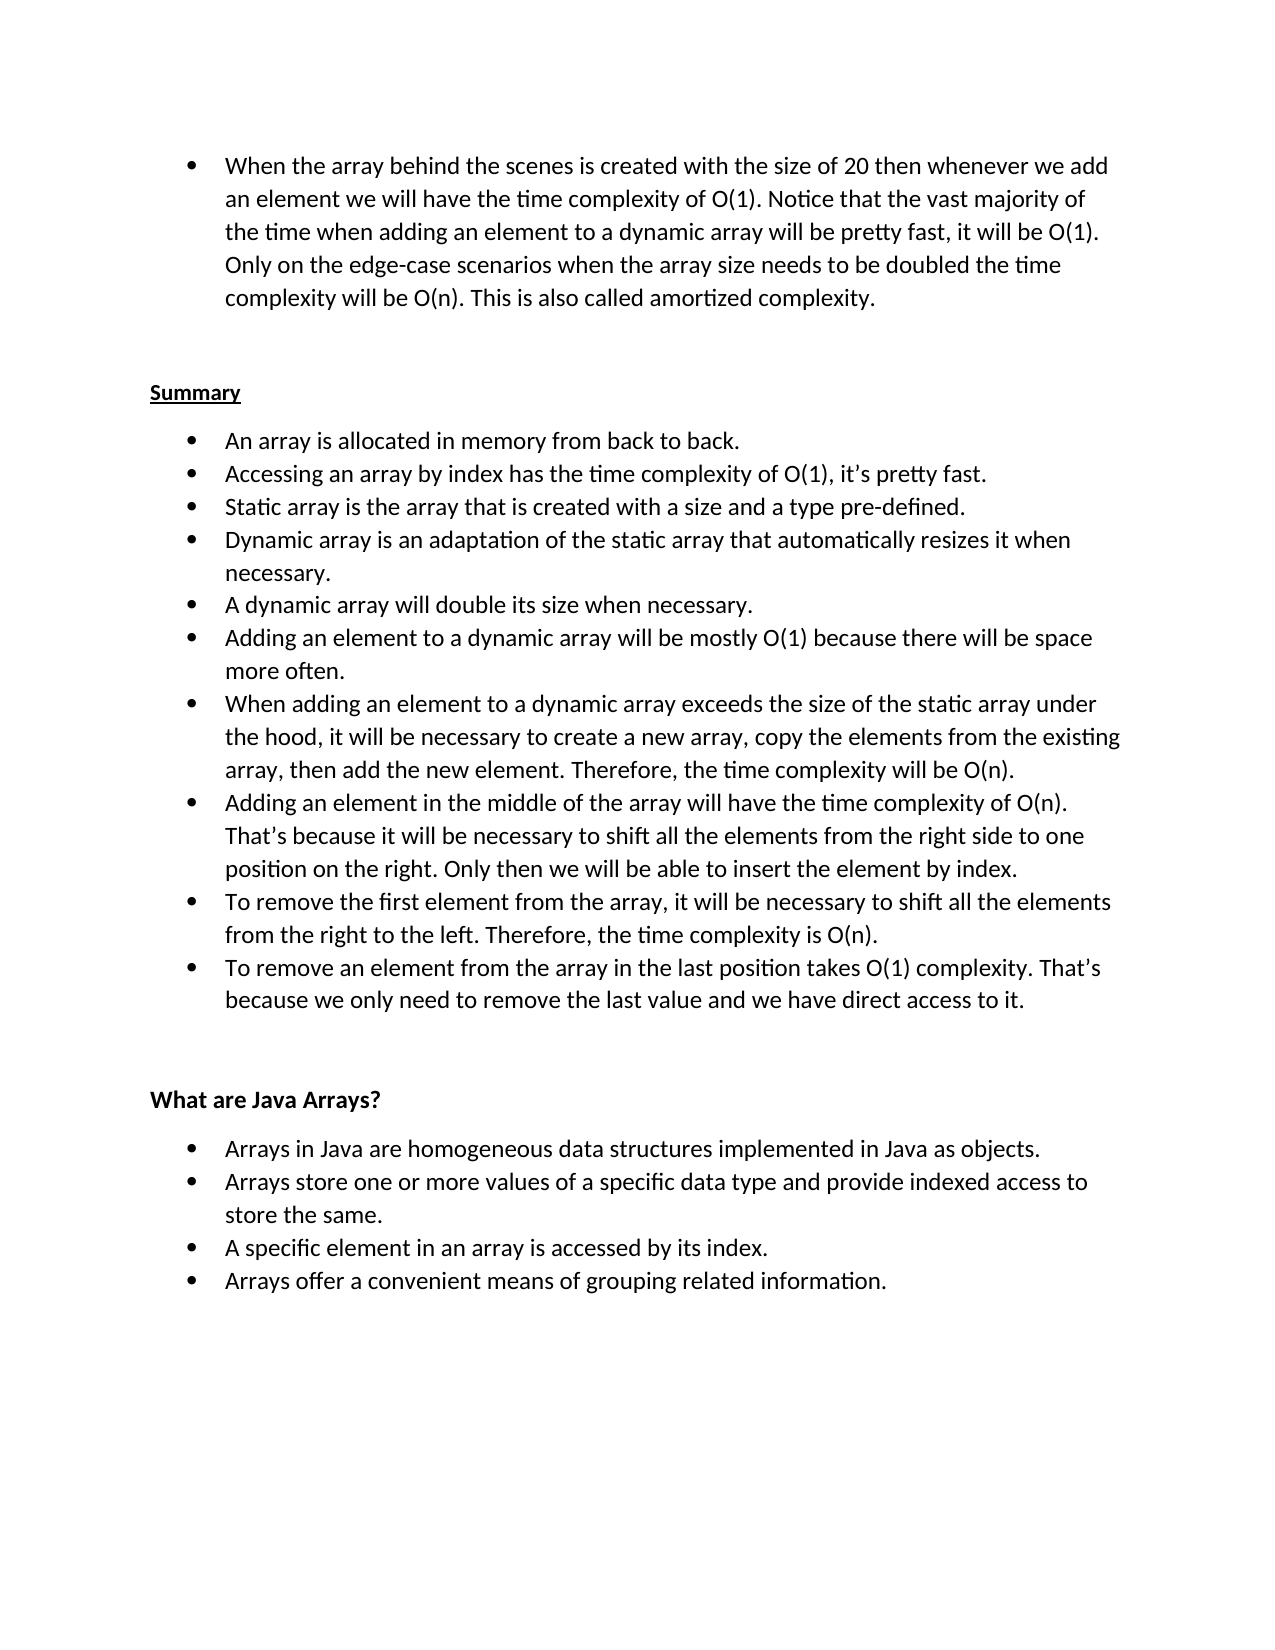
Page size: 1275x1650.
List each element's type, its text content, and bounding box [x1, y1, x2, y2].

list When adding an element to a dynamic array exceeds the size of the static array under the hood, it will be necessary to create a new array, copy the elements from the existing array, then add the new element. Therefore, the time complexity will be O(n). [187, 688, 1125, 785]
text What are Java Arrays? [150, 1084, 1125, 1114]
list A dynamic array will double its size when necessary. [187, 589, 1125, 620]
text Summary [150, 378, 1125, 406]
list When the array behind the scenes is created with the size of 20 then whenever we add an element we will have the time complexity of O(1). Notice that the vast majority of the time when adding an element to a dynamic array will be pretty fast, it will be O(1). Only on the edge-case scenarios when the array size needs to be doubled the time complexity will be O(n). This is also called amortized complexity. [187, 150, 1125, 312]
list Arrays store one or more values of a specific data type and provide indexed access to store the same. [187, 1166, 1125, 1230]
list To remove the first element from the array, it will be necessary to shift all the elements from the right to the left. Therefore, the time complexity is O(n). [187, 886, 1125, 949]
list Arrays offer a convenient means of grouping related information. [187, 1265, 1125, 1296]
list A specific element in an array is accessed by its index. [187, 1232, 1125, 1263]
list Dynamic array is an adaptation of the static array that automatically resizes it when necessary. [187, 524, 1125, 587]
list Accessing an array by index has the time complexity of O(1), it’s pretty fast. [187, 458, 1125, 488]
list Arrays in Java are homogeneous data structures implemented in Java as objects. [187, 1133, 1125, 1164]
list An array is allocated in memory from back to back. [187, 425, 1125, 456]
list Adding an element in the middle of the array will have the time complexity of O(n). That’s because it will be necessary to shift all the elements from the right side to one position on the right. Only then we will be able to insert the element by index. [187, 787, 1125, 883]
list Static array is the array that is created with a size and a type pre-defined. [187, 491, 1125, 521]
list To remove an element from the array in the last position takes O(1) complexity. That’s because we only need to remove the last value and we have direct access to it. [187, 952, 1125, 1015]
list Adding an element to a dynamic array will be mostly O(1) because there will be space more often. [187, 622, 1125, 686]
